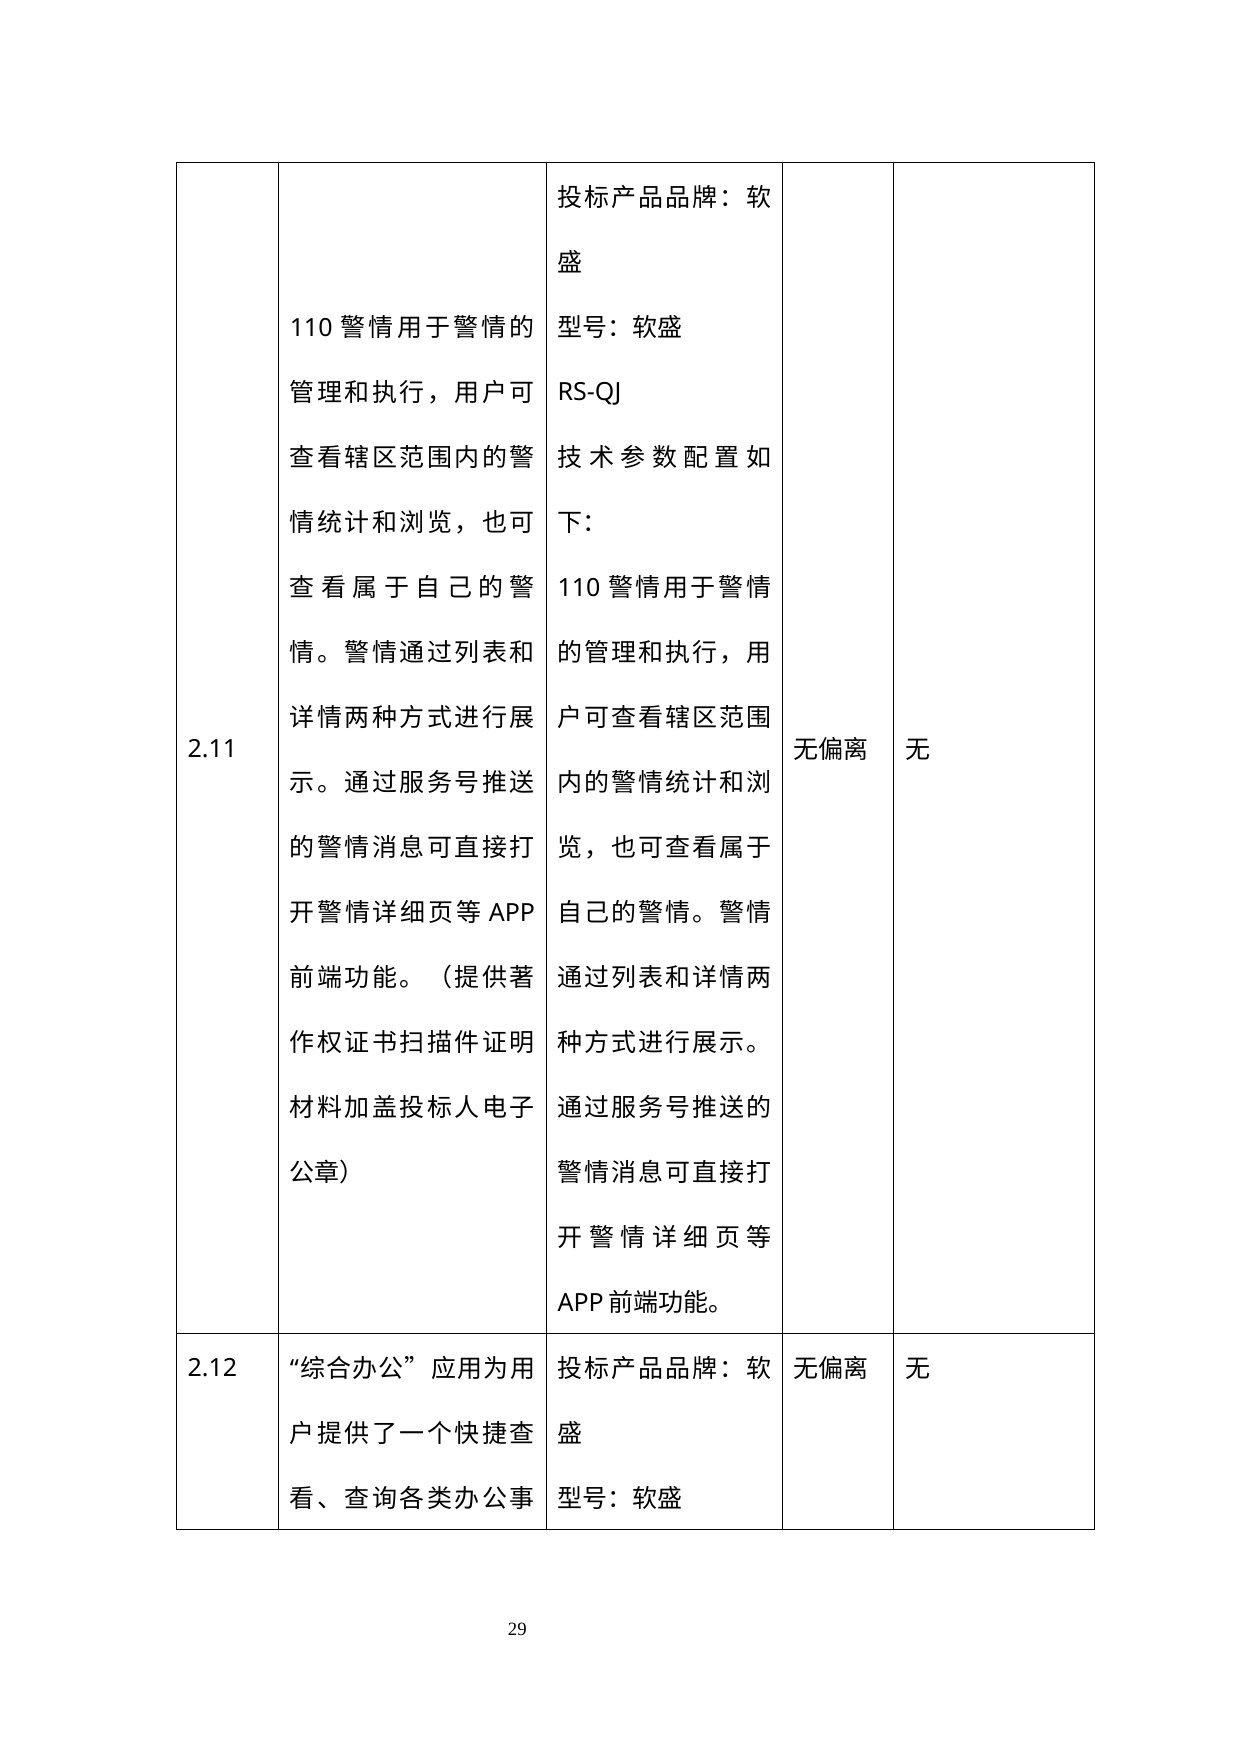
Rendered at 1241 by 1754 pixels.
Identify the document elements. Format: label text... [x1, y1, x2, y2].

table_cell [547, 1334, 782, 1529]
table_cell 无偏离 [783, 163, 893, 1333]
table_cell 投标产品品牌：软盛 型号：软盛 RS-QJ 技术参数配置如下： 110警情用于警情的管理和执行，用户可查看辖区范围内的警情统计和浏览，也可查看属于自己的警情。警情通过列表和详情两种方式进行展示。通过服务号推送的警情消息可直接打开警情详细页等APP前端功能。 [547, 163, 782, 1333]
table_cell 110警情用于警情的管理和执行，用户可查看辖区范围内的警情统计和浏览，也可查看属于自己的警情。警情通过列表和详情两种方式进行展示。通过服务号推送的警情消息可直接打开警情详细页等APP前端功能。（提供著作权证书扫描件证明材料加盖投标人电子公章） [279, 163, 546, 1333]
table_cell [279, 1334, 546, 1529]
table_cell 2.11 [177, 163, 278, 1333]
table_cell 无 [894, 163, 1094, 1333]
table_cell 无偏离 [783, 1334, 893, 1529]
table_cell 2.12 [177, 1334, 278, 1529]
table_cell 无 [894, 1334, 1094, 1529]
